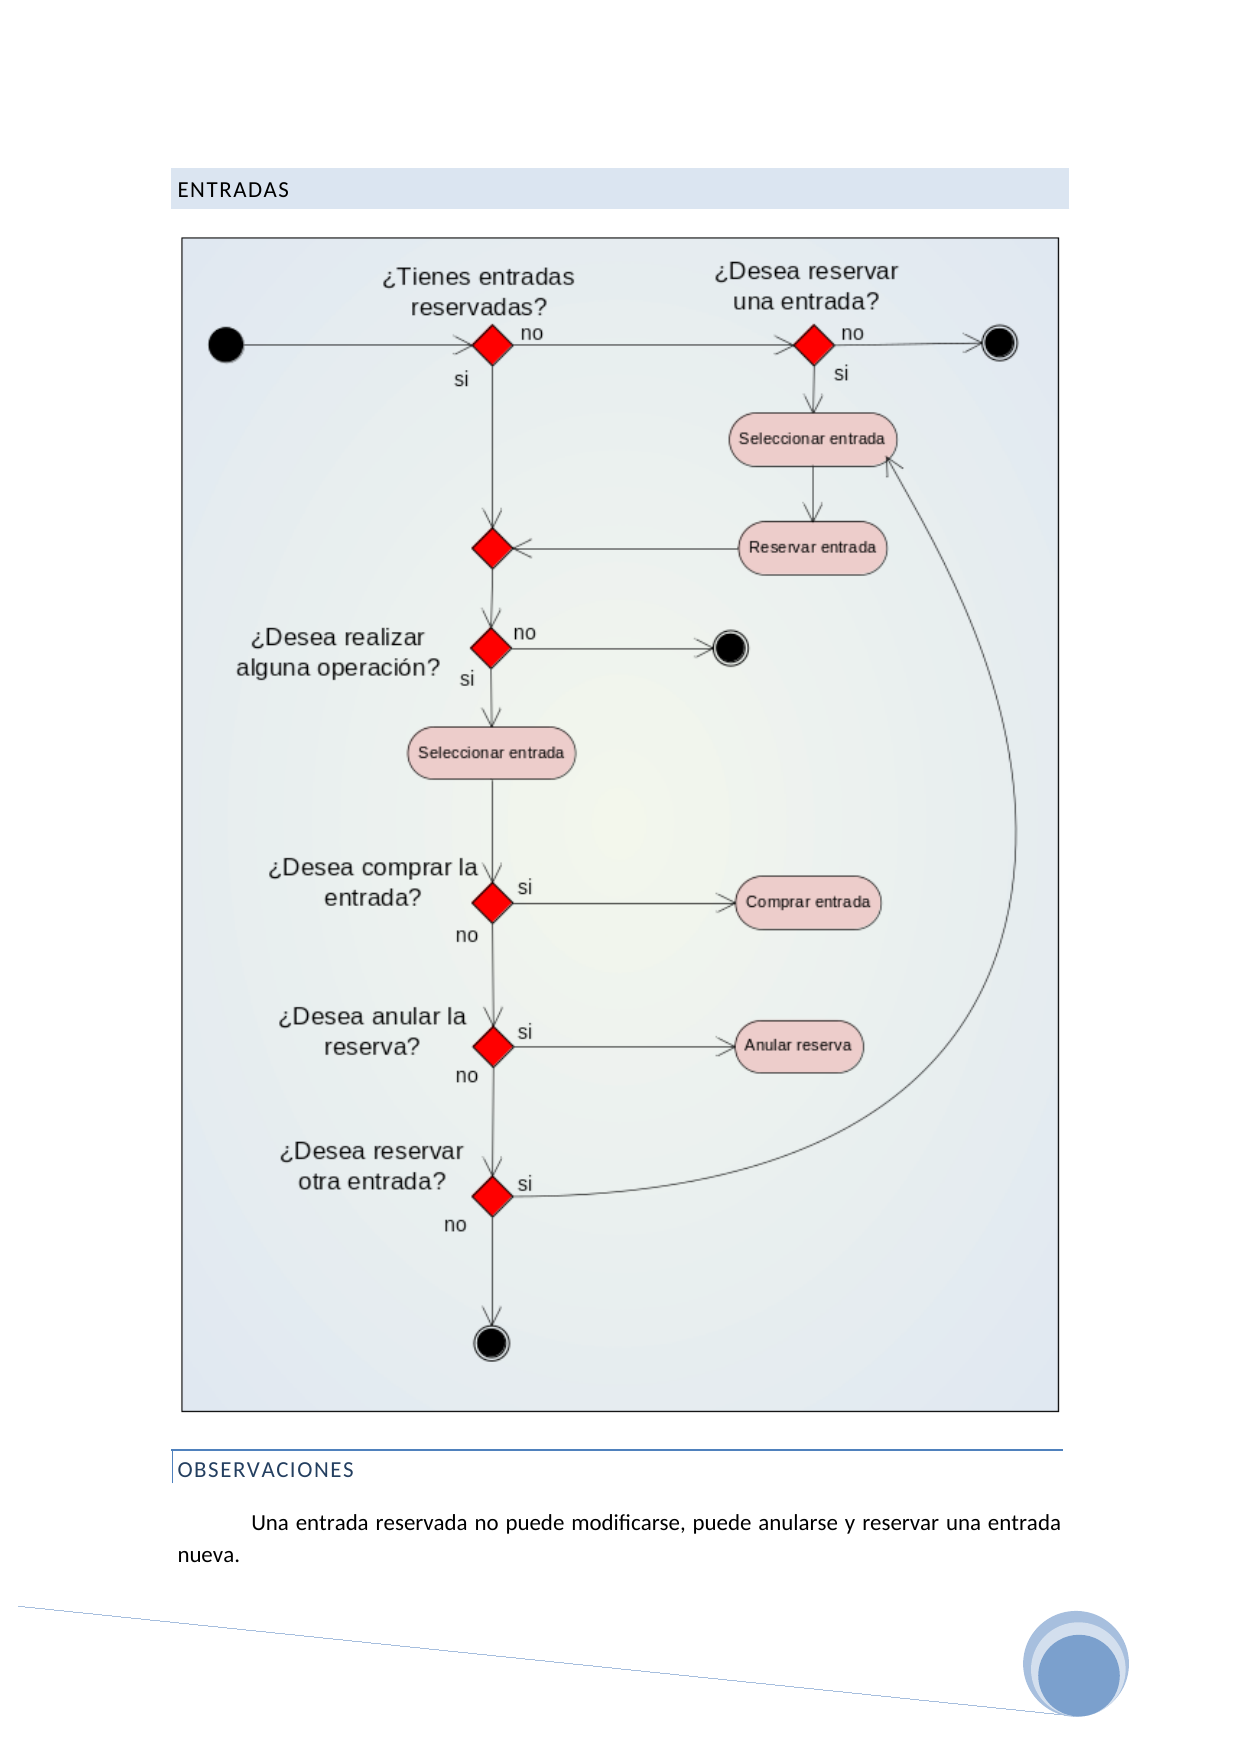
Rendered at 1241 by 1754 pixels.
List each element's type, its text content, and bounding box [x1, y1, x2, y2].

text Una entrada reservada no puede modificarse, puede anularse y reservar una entrada nueva. [177, 1508, 1063, 1568]
subtitle Observaciones [173, 1451, 1063, 1483]
subtitle Entradas [177, 175, 1063, 203]
